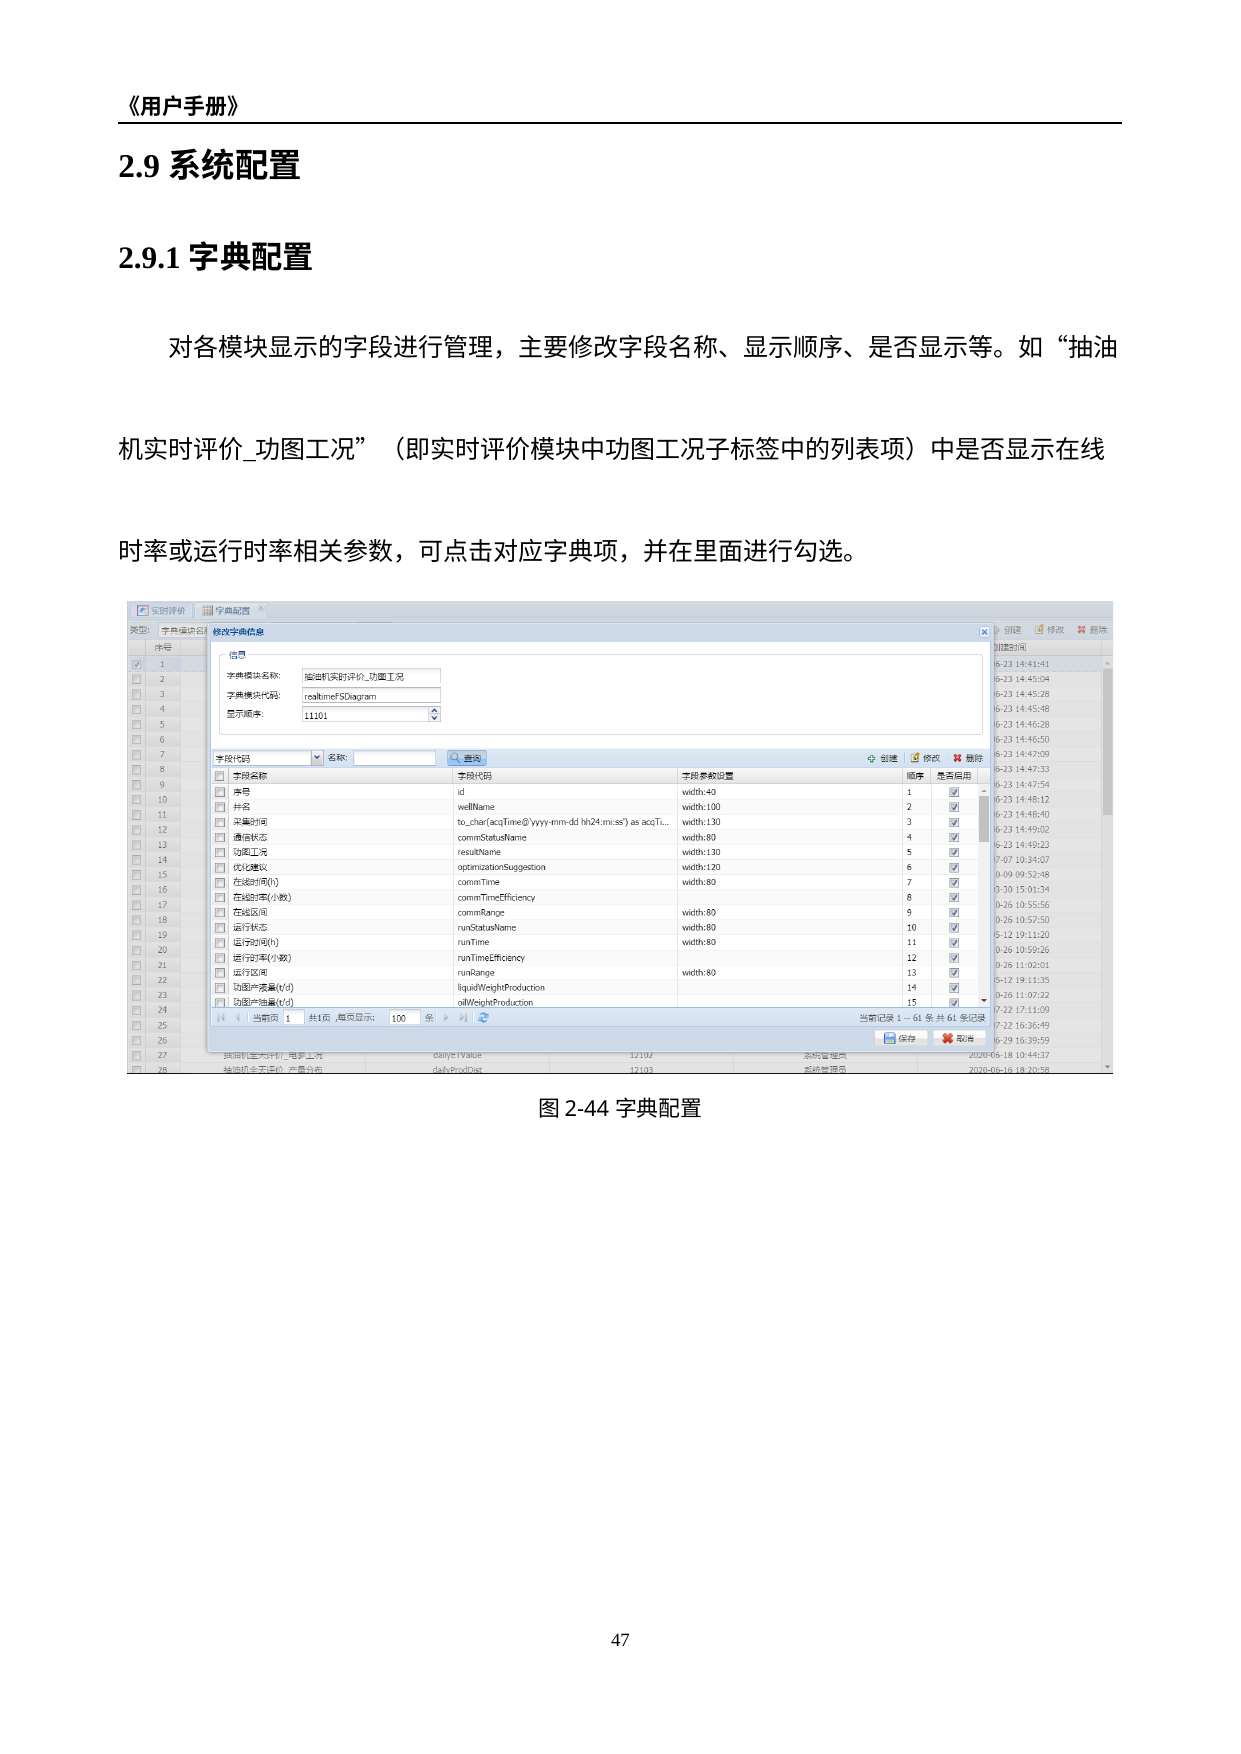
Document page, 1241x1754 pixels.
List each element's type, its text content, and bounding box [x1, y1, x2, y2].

text 图2-44 字典配置 [118, 1090, 1122, 1124]
picture [127, 601, 1114, 1074]
text 对各模块显示的字段进行管理，主要修改字段名称、显示顺序、是否显示等。如“抽油机实时评价_功图工况”（即实时评价模块中功图工况子标签中的列表项）中是否显示在线时率或运行时率相关参数，可点击对应字典项，并在里面进行勾选。 [118, 312, 1122, 583]
subtitle 2.9.1 字典配置 [118, 221, 1122, 289]
subtitle 2.9 系统配置 [118, 129, 1122, 197]
